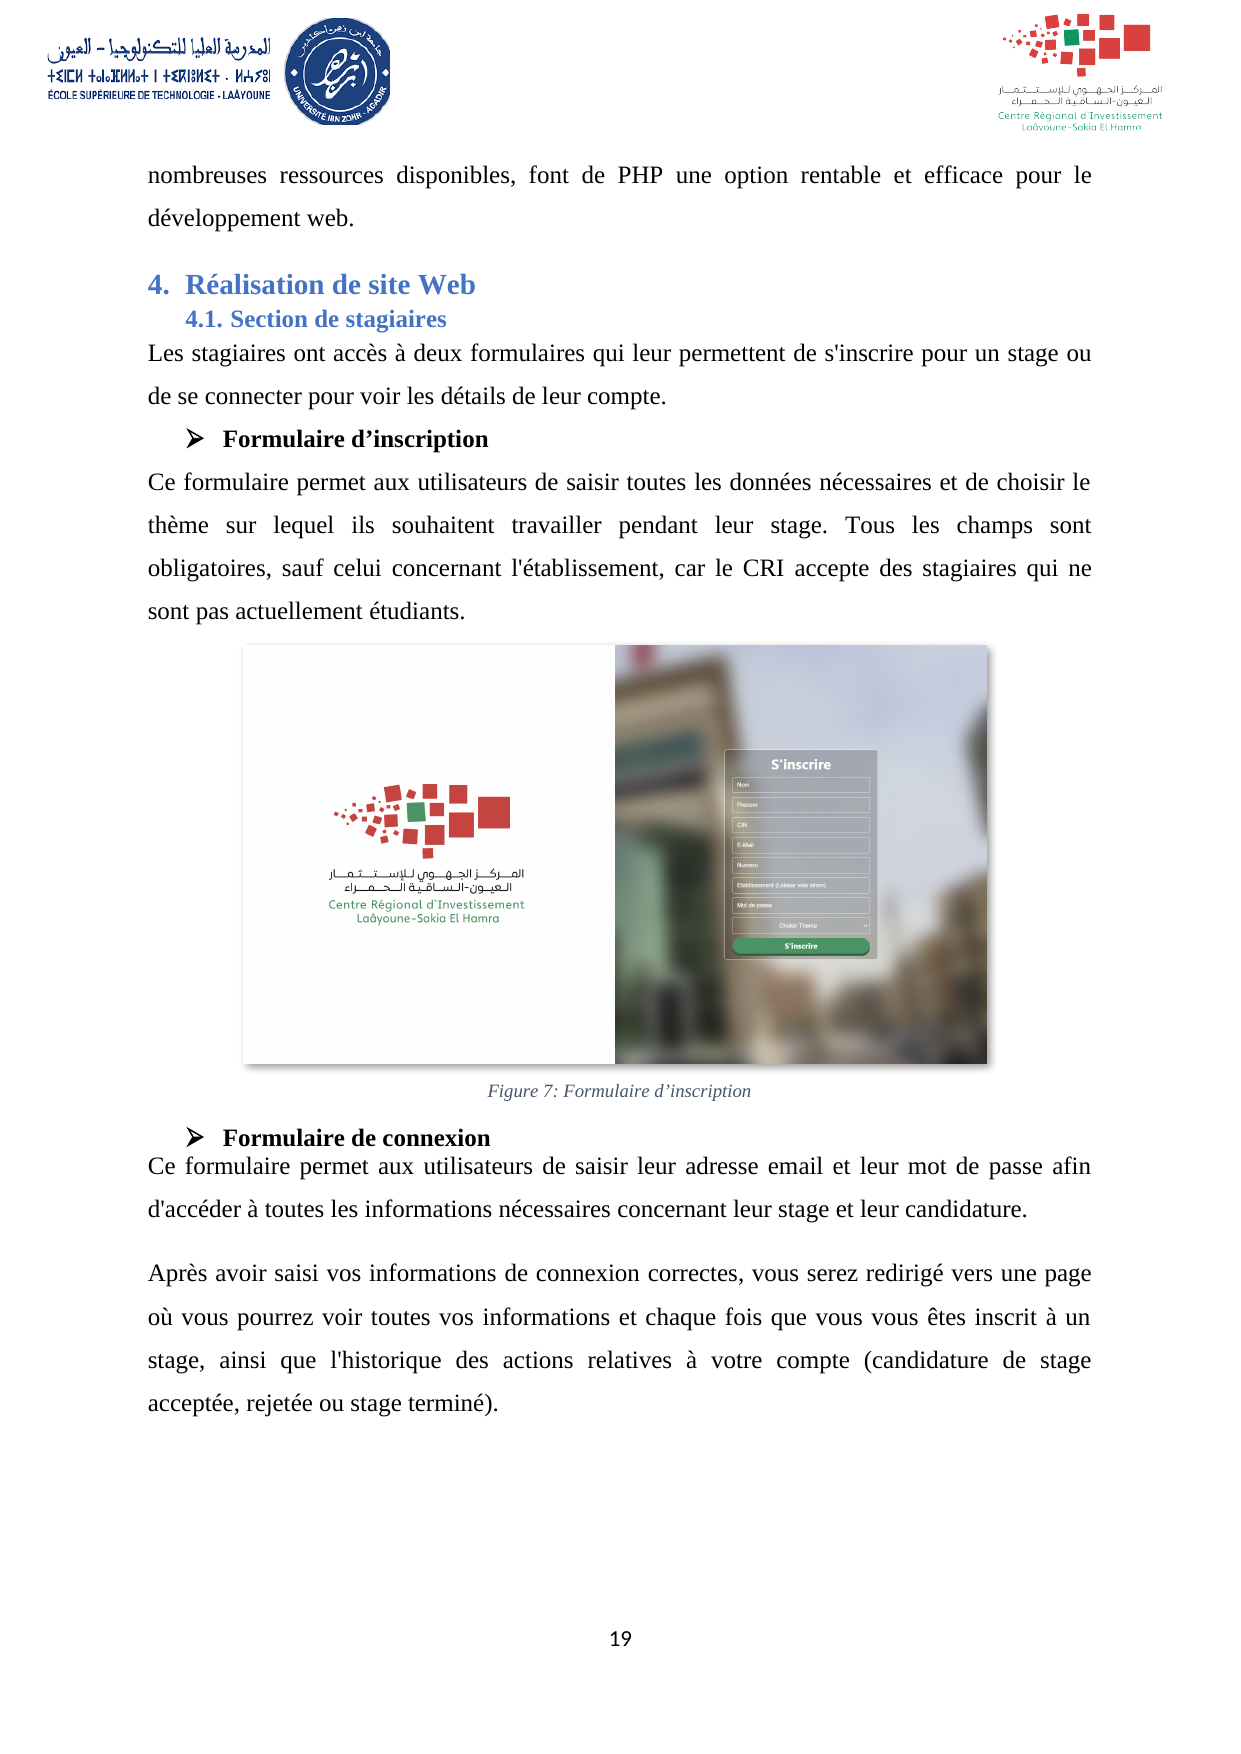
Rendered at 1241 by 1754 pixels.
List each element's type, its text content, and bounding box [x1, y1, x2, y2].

text Ce formulaire permet aux utilisateurs de saisir toutes les données nécessaires et de choisir le thème sur lequel ils souhaitent travailler pendant leur stage. Tous les champs sont obligatoires, sauf celui concernant l'établissement, car le CRI accepte des stagiaires qui ne sont pas actuellement étudiants. [148, 467, 1093, 625]
picture [990, 11, 1176, 131]
subtitle Section de stagiaires [185, 304, 1093, 333]
text Ce formulaire permet aux utilisateurs de saisir leur adresse email et leur mot de passe afin d'accéder à toutes les informations nécessaires concernant leur stage et leur candidature. [148, 1151, 1093, 1223]
picture [243, 645, 987, 1064]
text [148, 160, 1093, 232]
list Formulaire d’inscription [185, 424, 1093, 453]
text Figure 7: Formulaire d’inscription [148, 1080, 1093, 1102]
picture [46, 18, 390, 125]
list Formulaire de connexion [185, 1123, 1093, 1151]
text Les stagiaires ont accès à deux formulaires qui leur permettent de s'inscrire pour un stage ou de se connecter pour voir les détails de leur compte. [148, 338, 1093, 409]
subtitle Réalisation de site Web [148, 267, 1093, 300]
text Après avoir saisi vos informations de connexion correctes, vous serez redirigé vers une page où vous pourrez voir toutes vos informations et chaque fois que vous vous êtes inscrit à un stage, ainsi que l'historique des actions relatives à votre compte (candidature de stage acceptée, rejetée ou stage terminé). [148, 1258, 1093, 1417]
